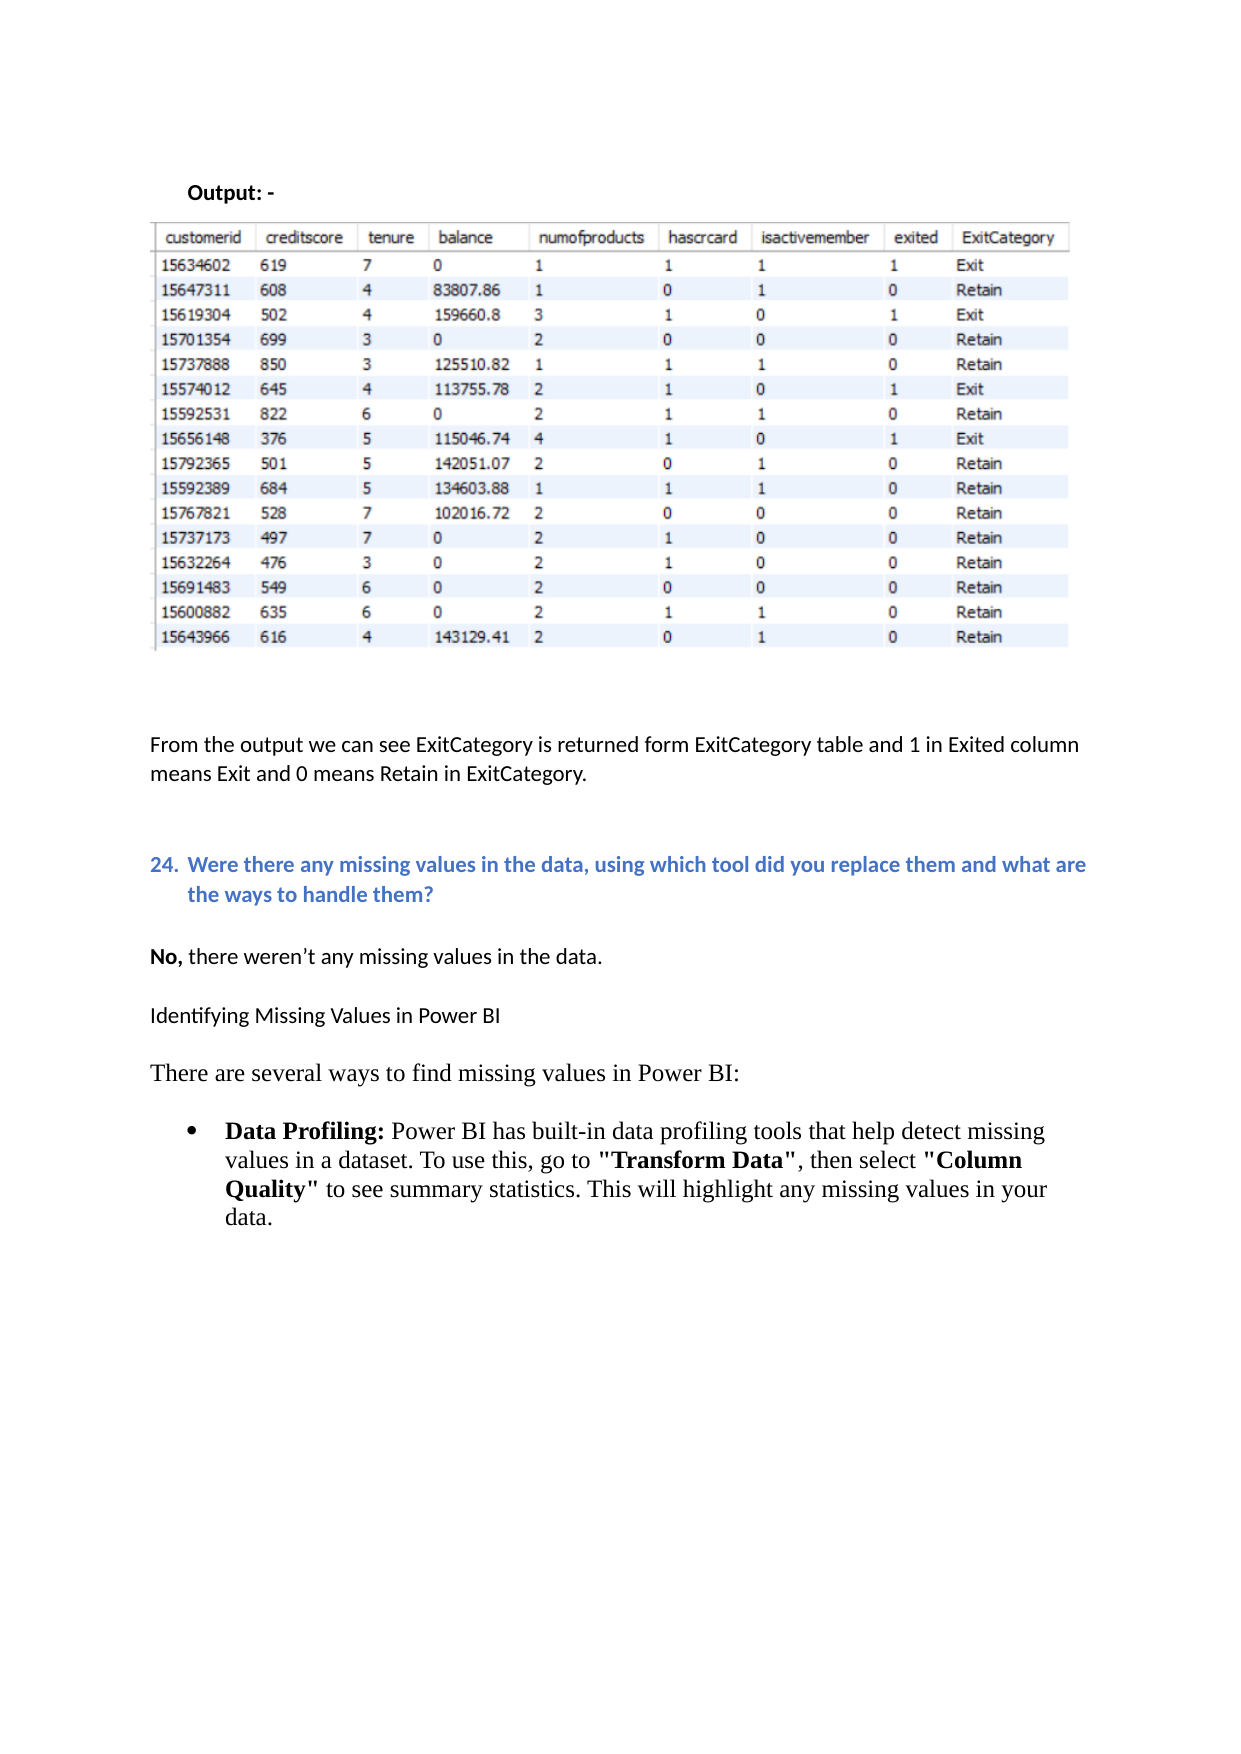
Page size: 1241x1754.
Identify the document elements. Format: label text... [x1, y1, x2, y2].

text There are several ways to find missing values in Power BI: [150, 1058, 1090, 1087]
text Identifying Missing Values in Power BI [150, 1001, 1090, 1029]
picture [150, 222, 1091, 651]
list Data Profiling: Power BI has built-in data profiling tools that help detect missing values in a dataset. To use this, go to "Transform Data", then select "Column Quality" to see summary statistics. This will highlight any missing values in your data. [187, 1116, 1090, 1231]
list Output: - [187, 178, 1090, 206]
list Were there any missing values in the data, using which tool did you replace them and what are the ways to handle them? [150, 850, 1090, 908]
text From the output we can see ExitCategory is returned form ExitCategory table and 1 in Exited column means Exit and 0 means Retain in ExitCategory. [150, 731, 1090, 787]
text No, there weren’t any missing values in the data. [150, 942, 1090, 970]
